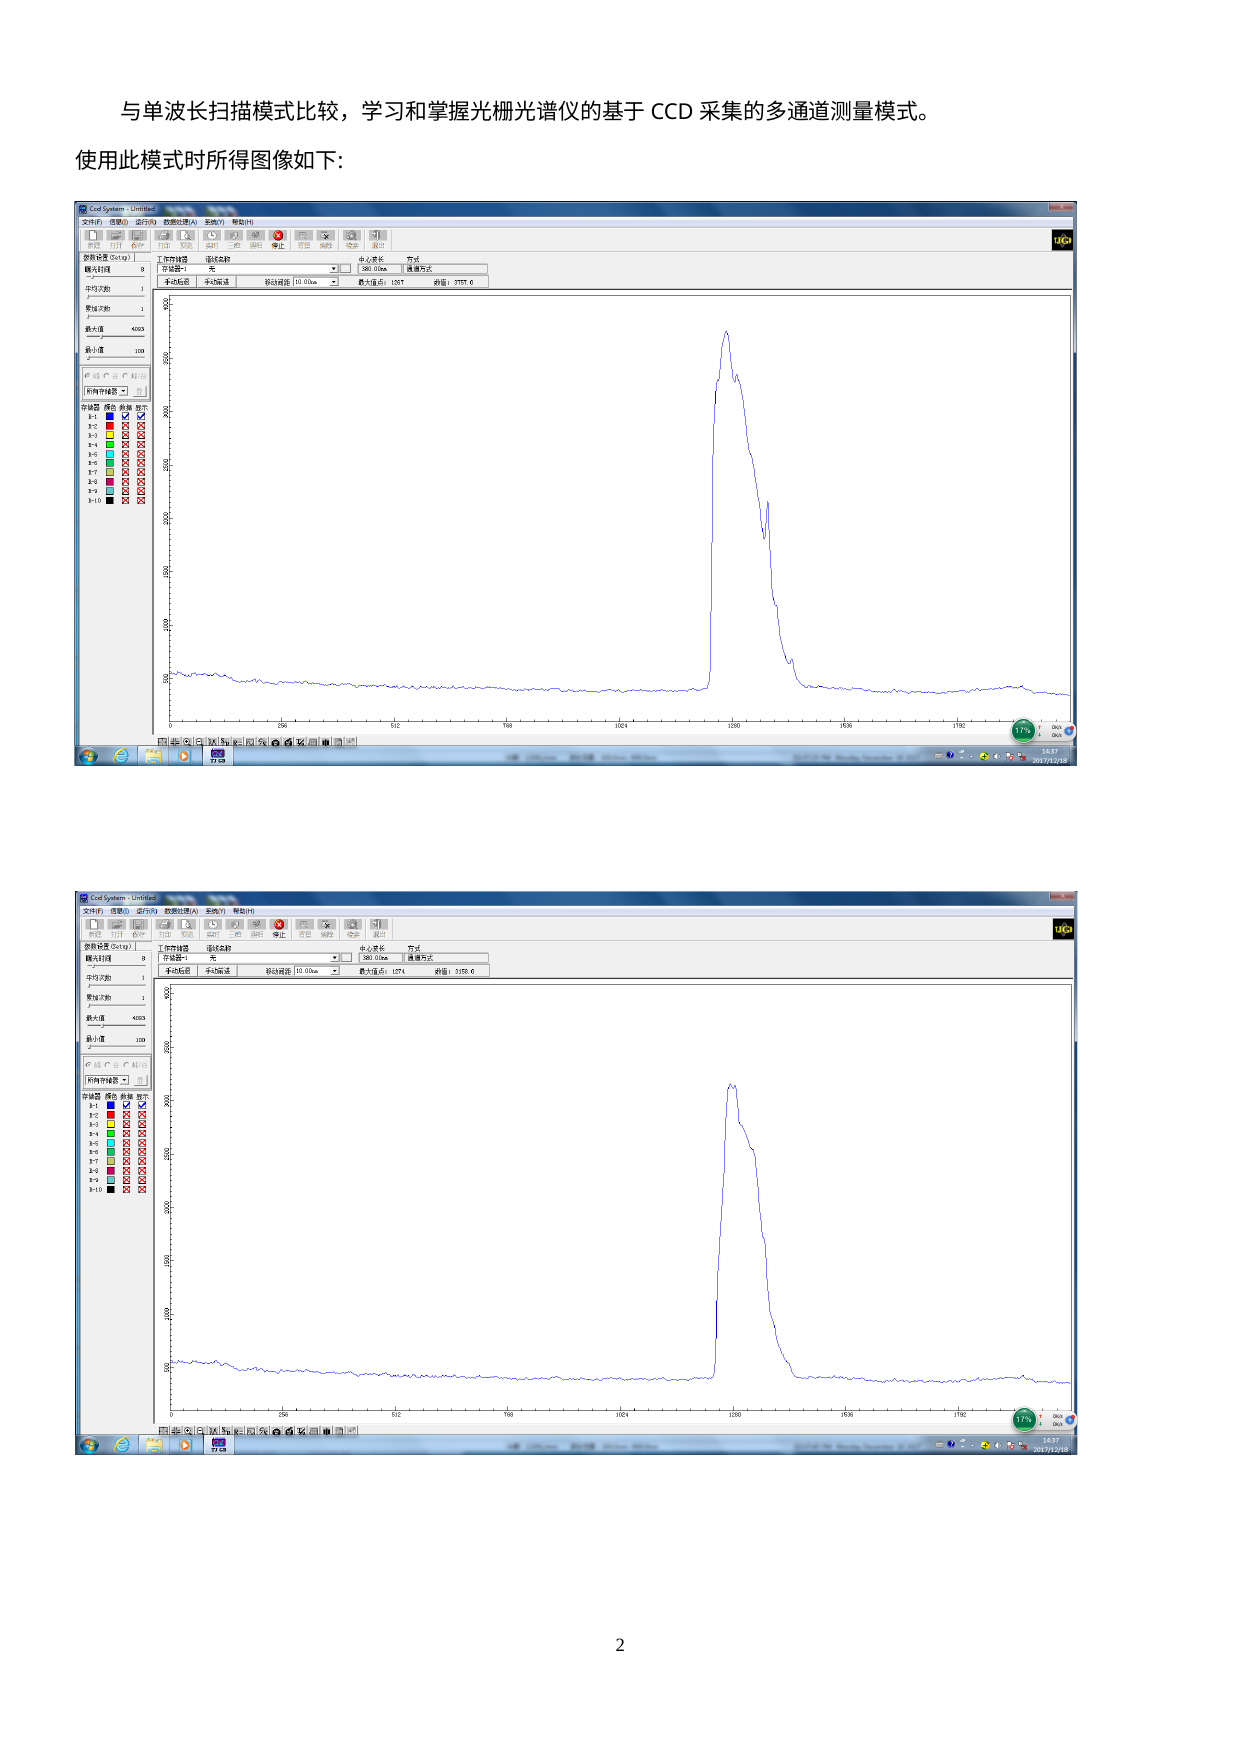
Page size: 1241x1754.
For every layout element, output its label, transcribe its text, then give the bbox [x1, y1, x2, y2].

picture [75, 891, 1078, 1455]
list 使用此模式时所得图像如下: [75, 142, 1165, 175]
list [75, 93, 1165, 126]
picture [74, 201, 1077, 766]
